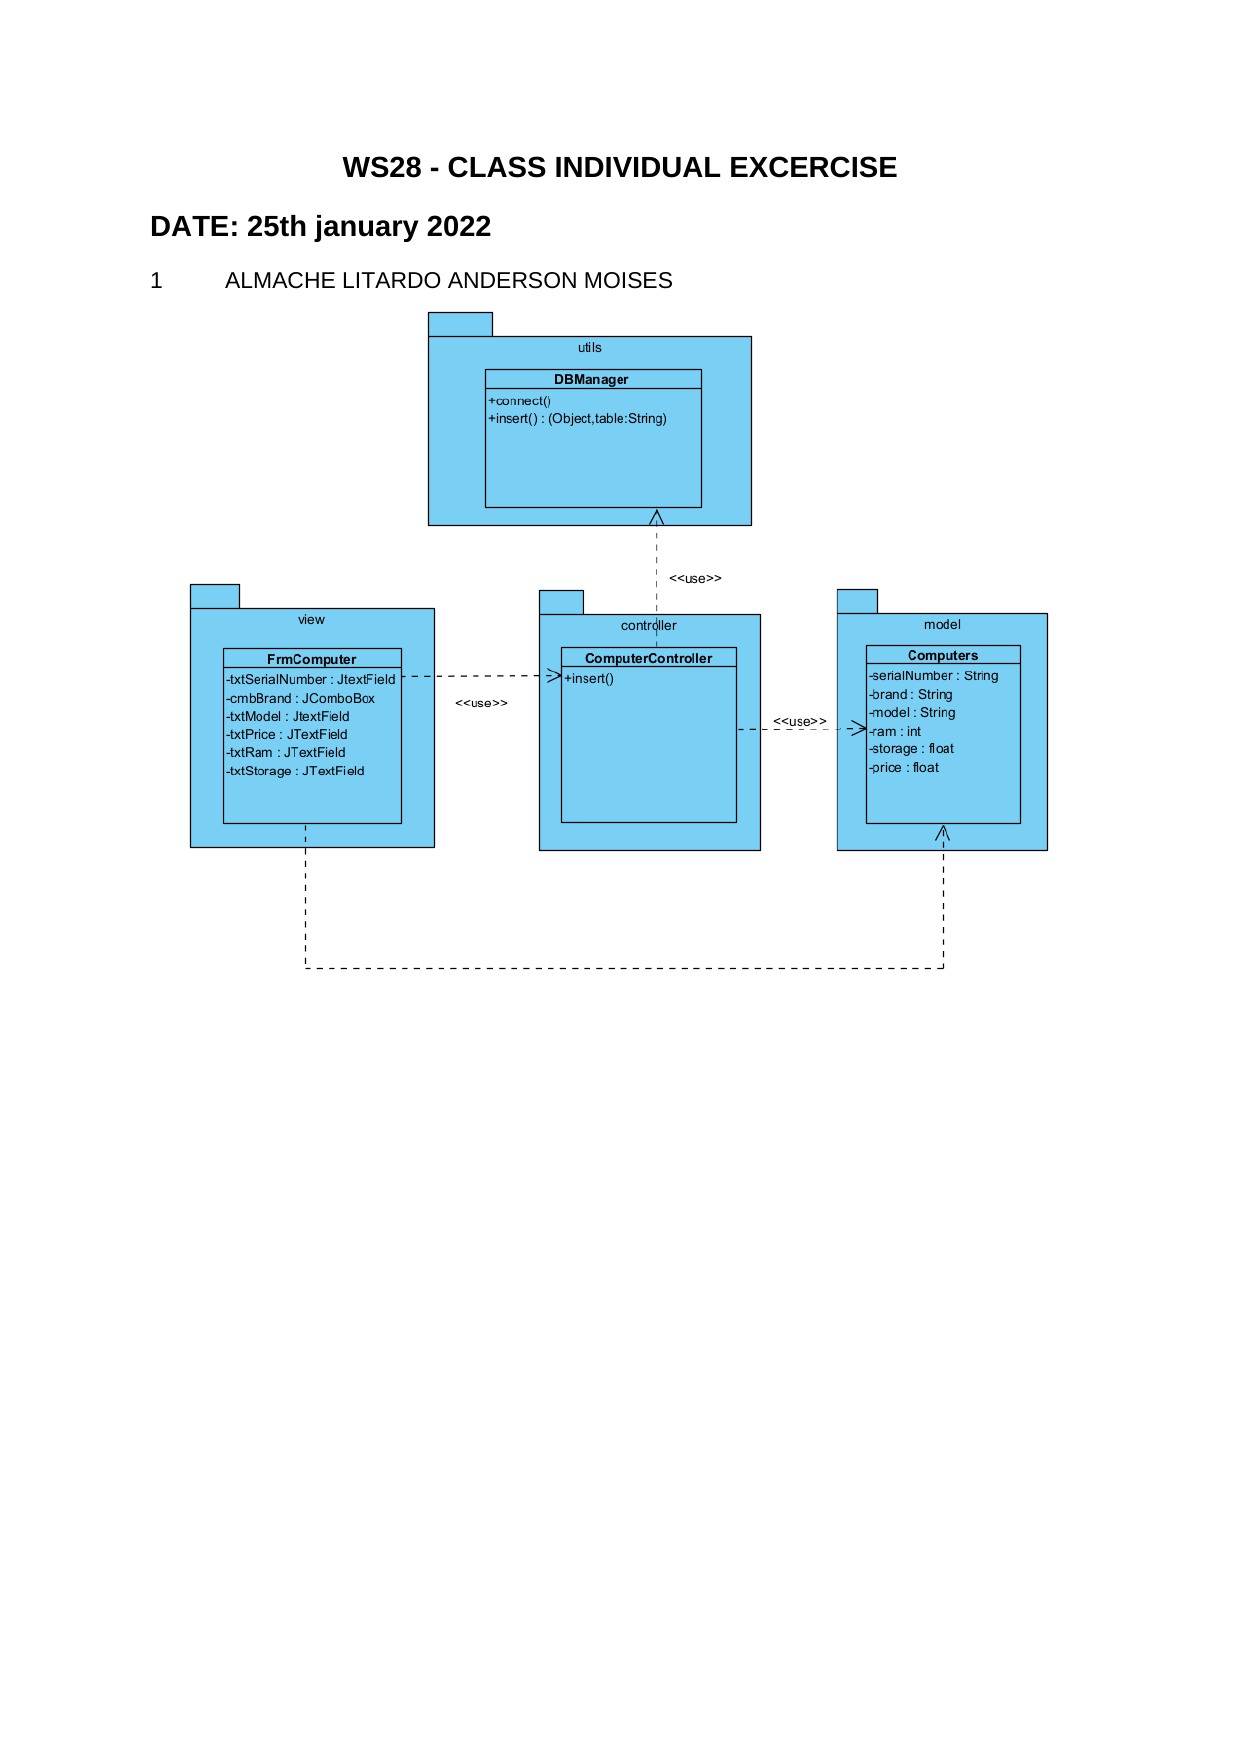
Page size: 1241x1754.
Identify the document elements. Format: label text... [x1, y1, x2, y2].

text 1 ALMACHE LITARDO ANDERSON MOISES [150, 267, 1090, 293]
text WS28 - CLASS INDIVIDUAL EXCERCISE [150, 150, 1090, 183]
picture [150, 297, 1091, 1012]
text DATE: 25th january 2022 [150, 208, 1090, 242]
